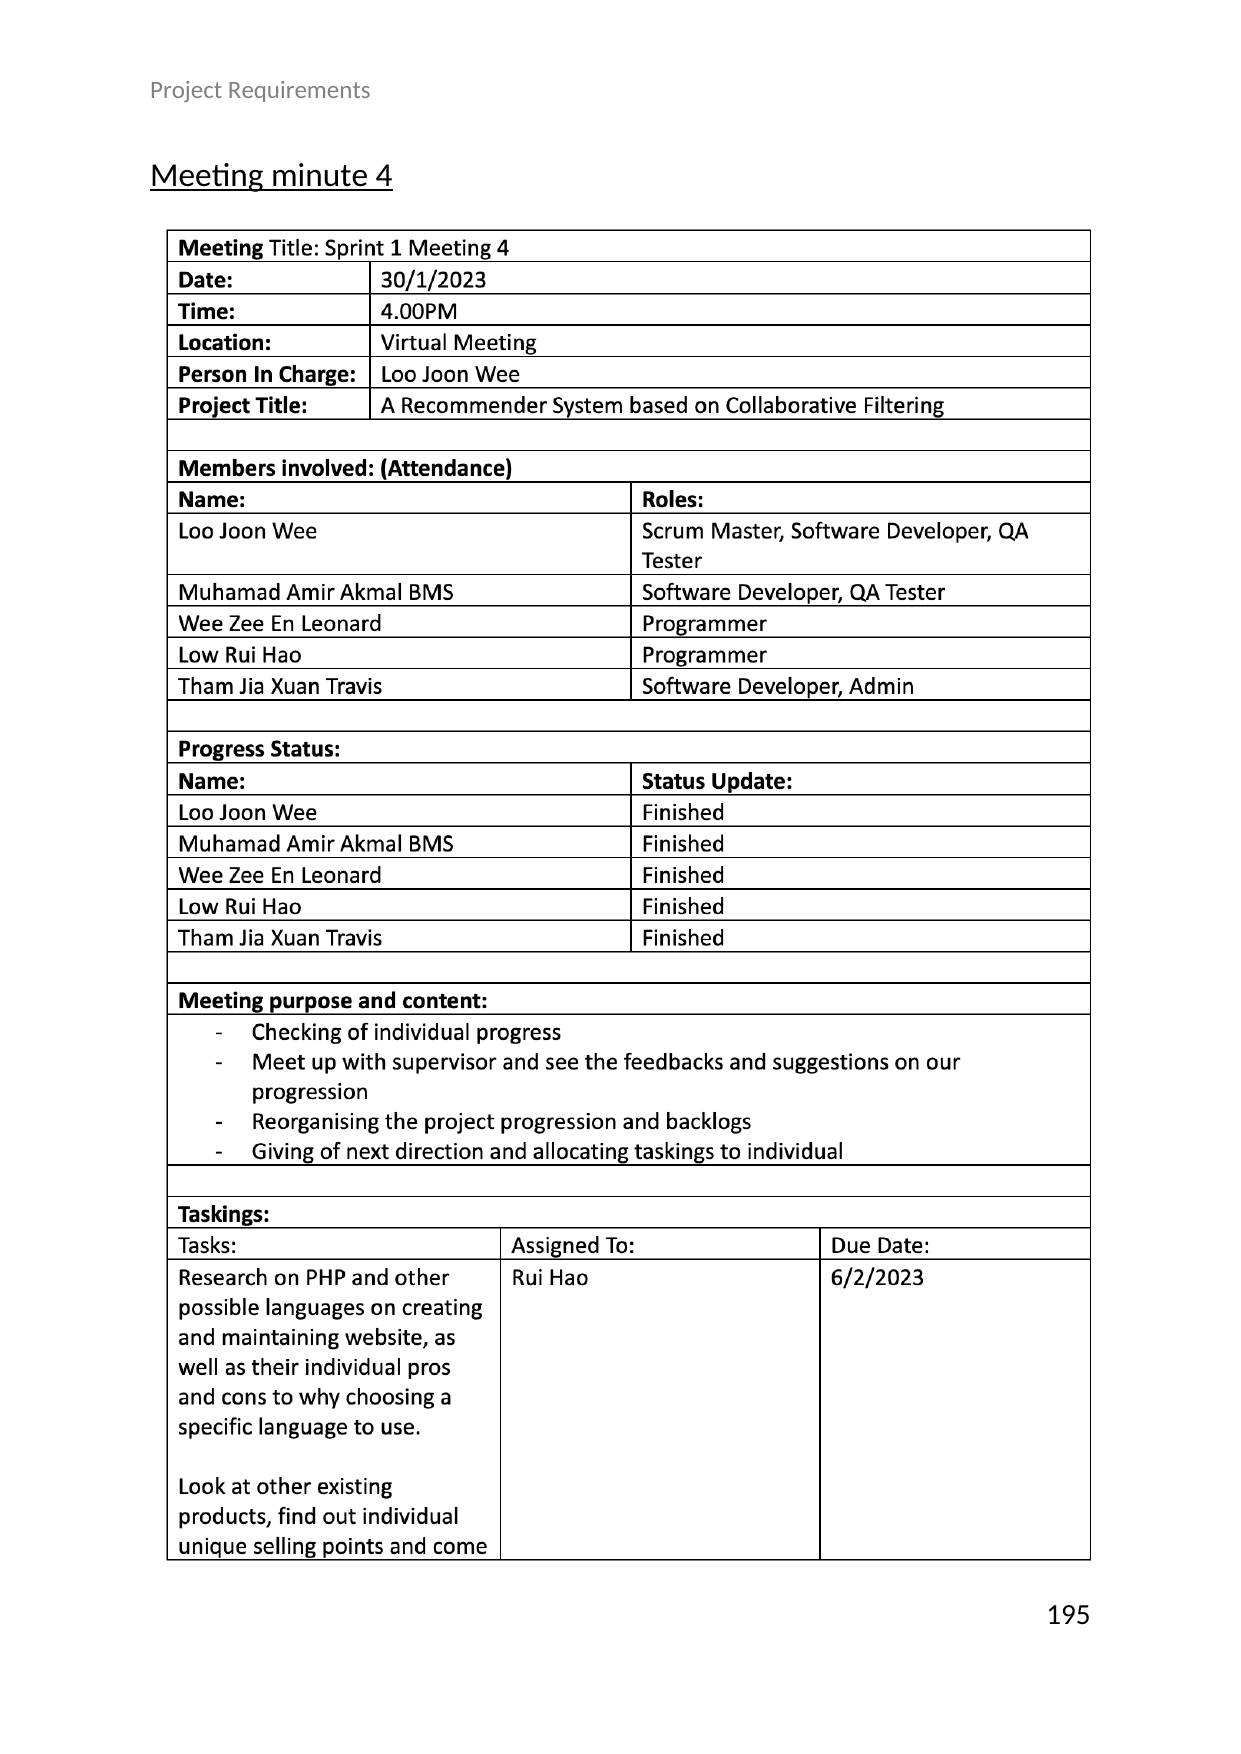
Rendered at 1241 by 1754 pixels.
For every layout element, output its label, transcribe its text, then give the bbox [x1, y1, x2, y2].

subtitle Meeting minute 4 [150, 154, 1090, 195]
picture [150, 213, 1110, 1561]
